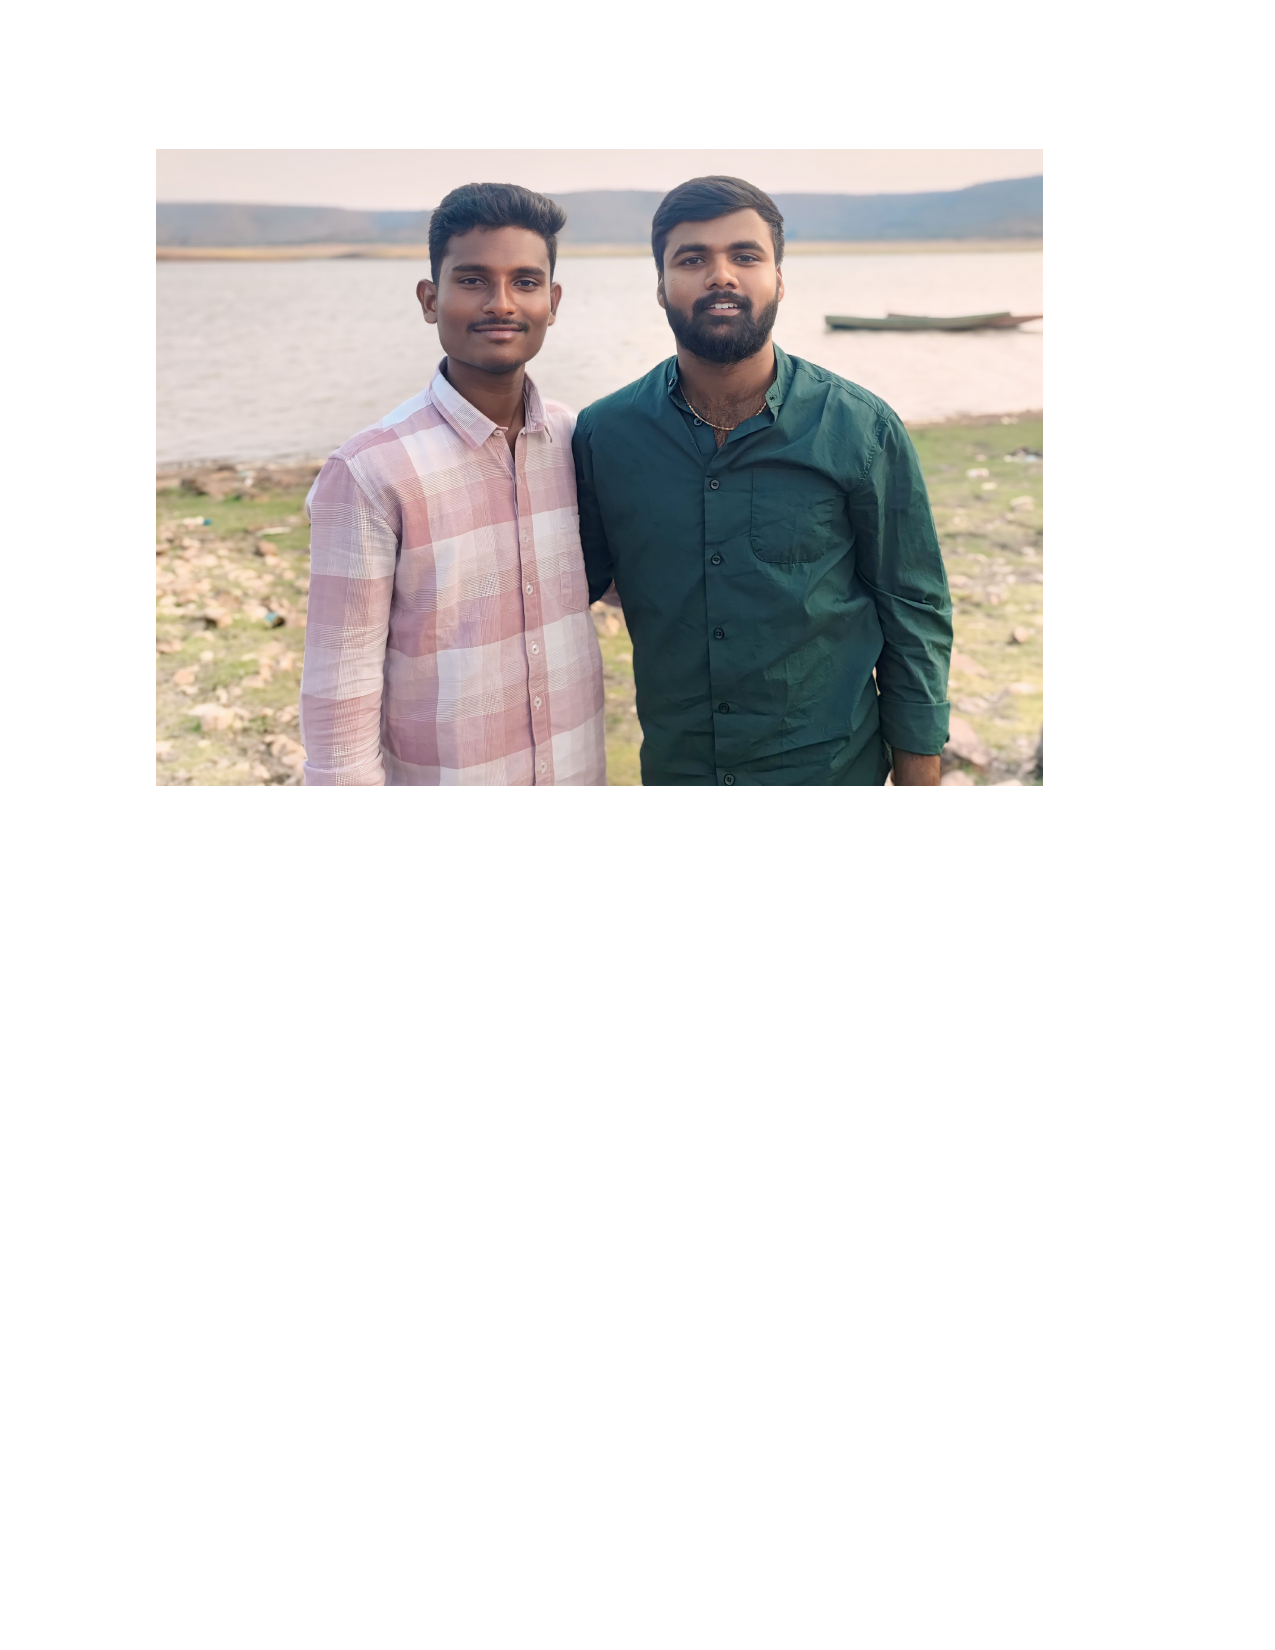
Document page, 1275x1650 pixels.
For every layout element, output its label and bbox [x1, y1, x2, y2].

picture [156, 149, 1043, 786]
